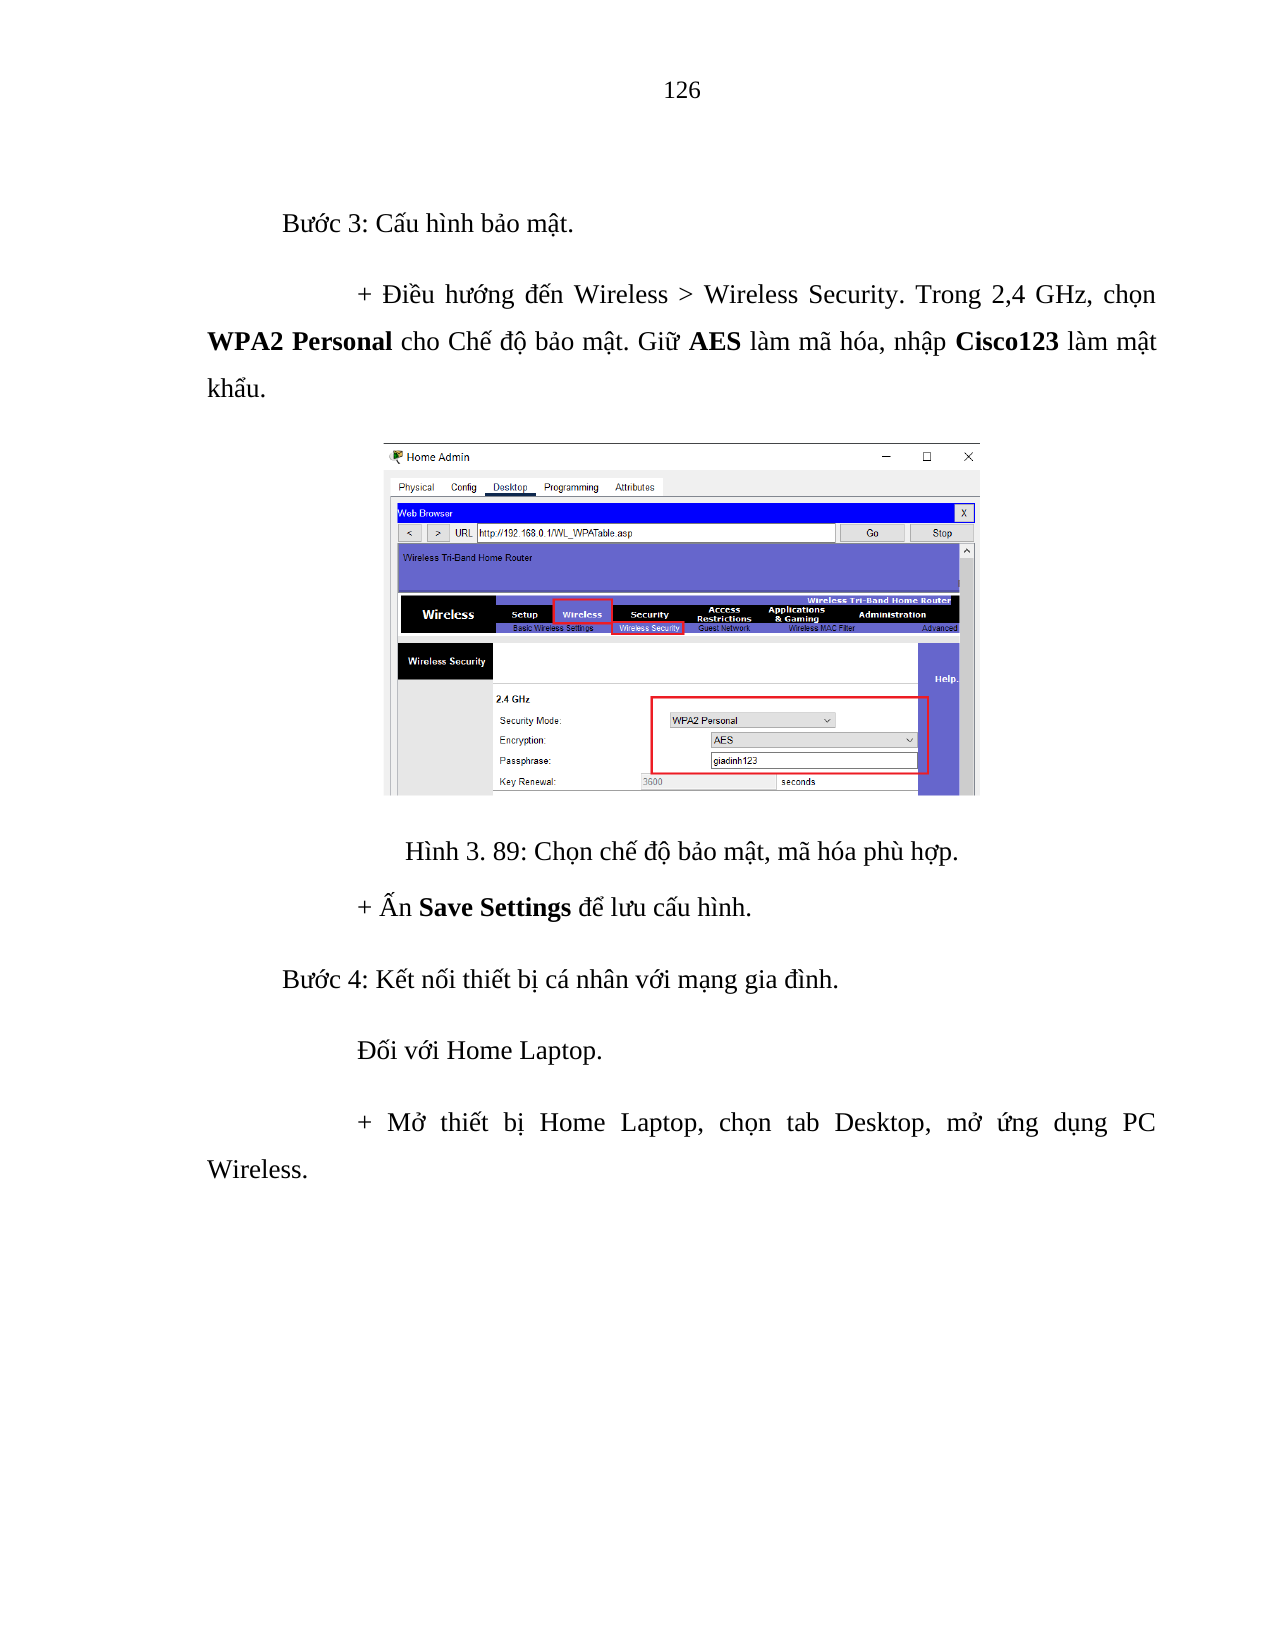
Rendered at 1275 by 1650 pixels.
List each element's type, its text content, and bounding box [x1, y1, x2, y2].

text Đối với Home Laptop. [207, 1034, 1157, 1066]
text + Điều hướng đến Wireless > Wireless Security. Trong 2,4 GHz, chọn WPA2 Personal cho Chế độ bảo mật. Giữ AES làm mã hóa, nhập Cisco123 làm mật khẩu. [207, 278, 1157, 403]
text Bước 3: Cấu hình bảo mật. [282, 207, 1157, 238]
picture [383, 443, 980, 796]
text Hình 3. 89: Chọn chế độ bảo mật, mã hóa phù hợp. [207, 835, 1157, 866]
text + Mở thiết bị Home Laptop, chọn tab Desktop, mở ứng dụng PC Wireless. [207, 1106, 1157, 1184]
text Bước 4: Kết nối thiết bị cá nhân với mạng gia đình. [207, 963, 1157, 994]
text + Ấn Save Settings để lưu cấu hình. [207, 891, 1157, 922]
